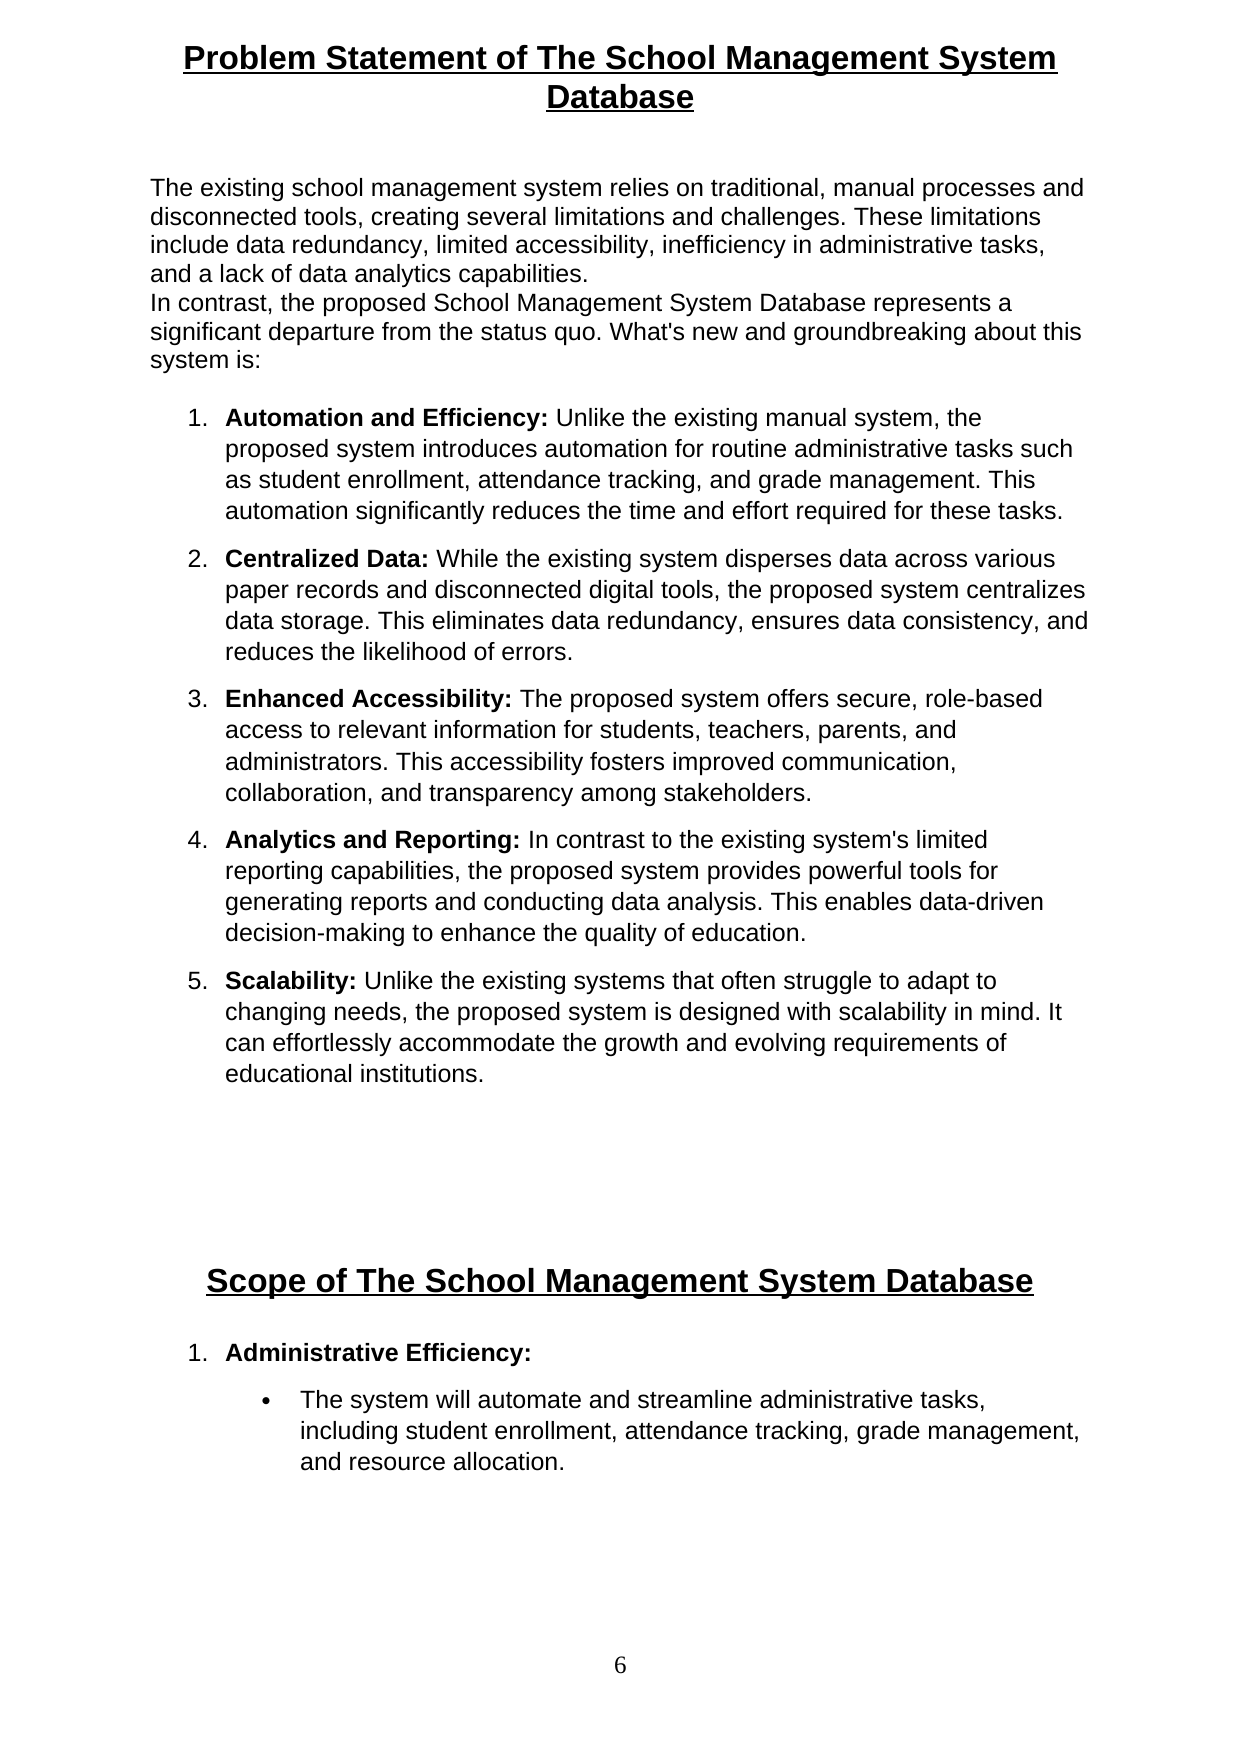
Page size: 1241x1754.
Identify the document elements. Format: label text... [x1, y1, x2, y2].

list Scalability: Unlike the existing systems that often struggle to adapt to changing needs, the proposed system is designed with scalability in mind. It can effortlessly accommodate the growth and evolving requirements of educational institutions. [187, 966, 1090, 1088]
text Scope of The School Management System Database [150, 1261, 1090, 1299]
list Automation and Efficiency: Unlike the existing manual system, the proposed system introduces automation for routine administrative tasks such as student enrollment, attendance tracking, and grade management. This automation significantly reduces the time and effort required for these tasks. [187, 403, 1090, 525]
text In contrast, the proposed School Management System Database represents a significant departure from the status quo. What's new and groundbreaking about this system is: [150, 288, 1090, 374]
text The existing school management system relies on traditional, manual processes and disconnected tools, creating several limitations and challenges. These limitations include data redundancy, limited accessibility, inefficiency in administrative tasks, and a lack of data analytics capabilities. [150, 173, 1090, 288]
text Problem Statement of The School Management System Database [150, 38, 1090, 115]
list Analytics and Reporting: In contrast to the existing system's limited reporting capabilities, the proposed system provides powerful tools for generating reports and conducting data analysis. This enables data-driven decision-making to enhance the quality of education. [187, 825, 1090, 947]
list Administrative Efficiency: [187, 1338, 1090, 1366]
list The system will automate and streamline administrative tasks, including student enrollment, attendance tracking, grade management, and resource allocation. [262, 1385, 1090, 1476]
list Centralized Data: While the existing system disperses data across various paper records and disconnected digital tools, the proposed system centralizes data storage. This eliminates data redundancy, ensures data consistency, and reduces the likelihood of errors. [187, 544, 1090, 666]
list Enhanced Accessibility: The proposed system offers secure, role-based access to relevant information for students, teachers, parents, and administrators. This accessibility fosters improved communication, collaboration, and transparency among stakeholders. [187, 684, 1090, 806]
